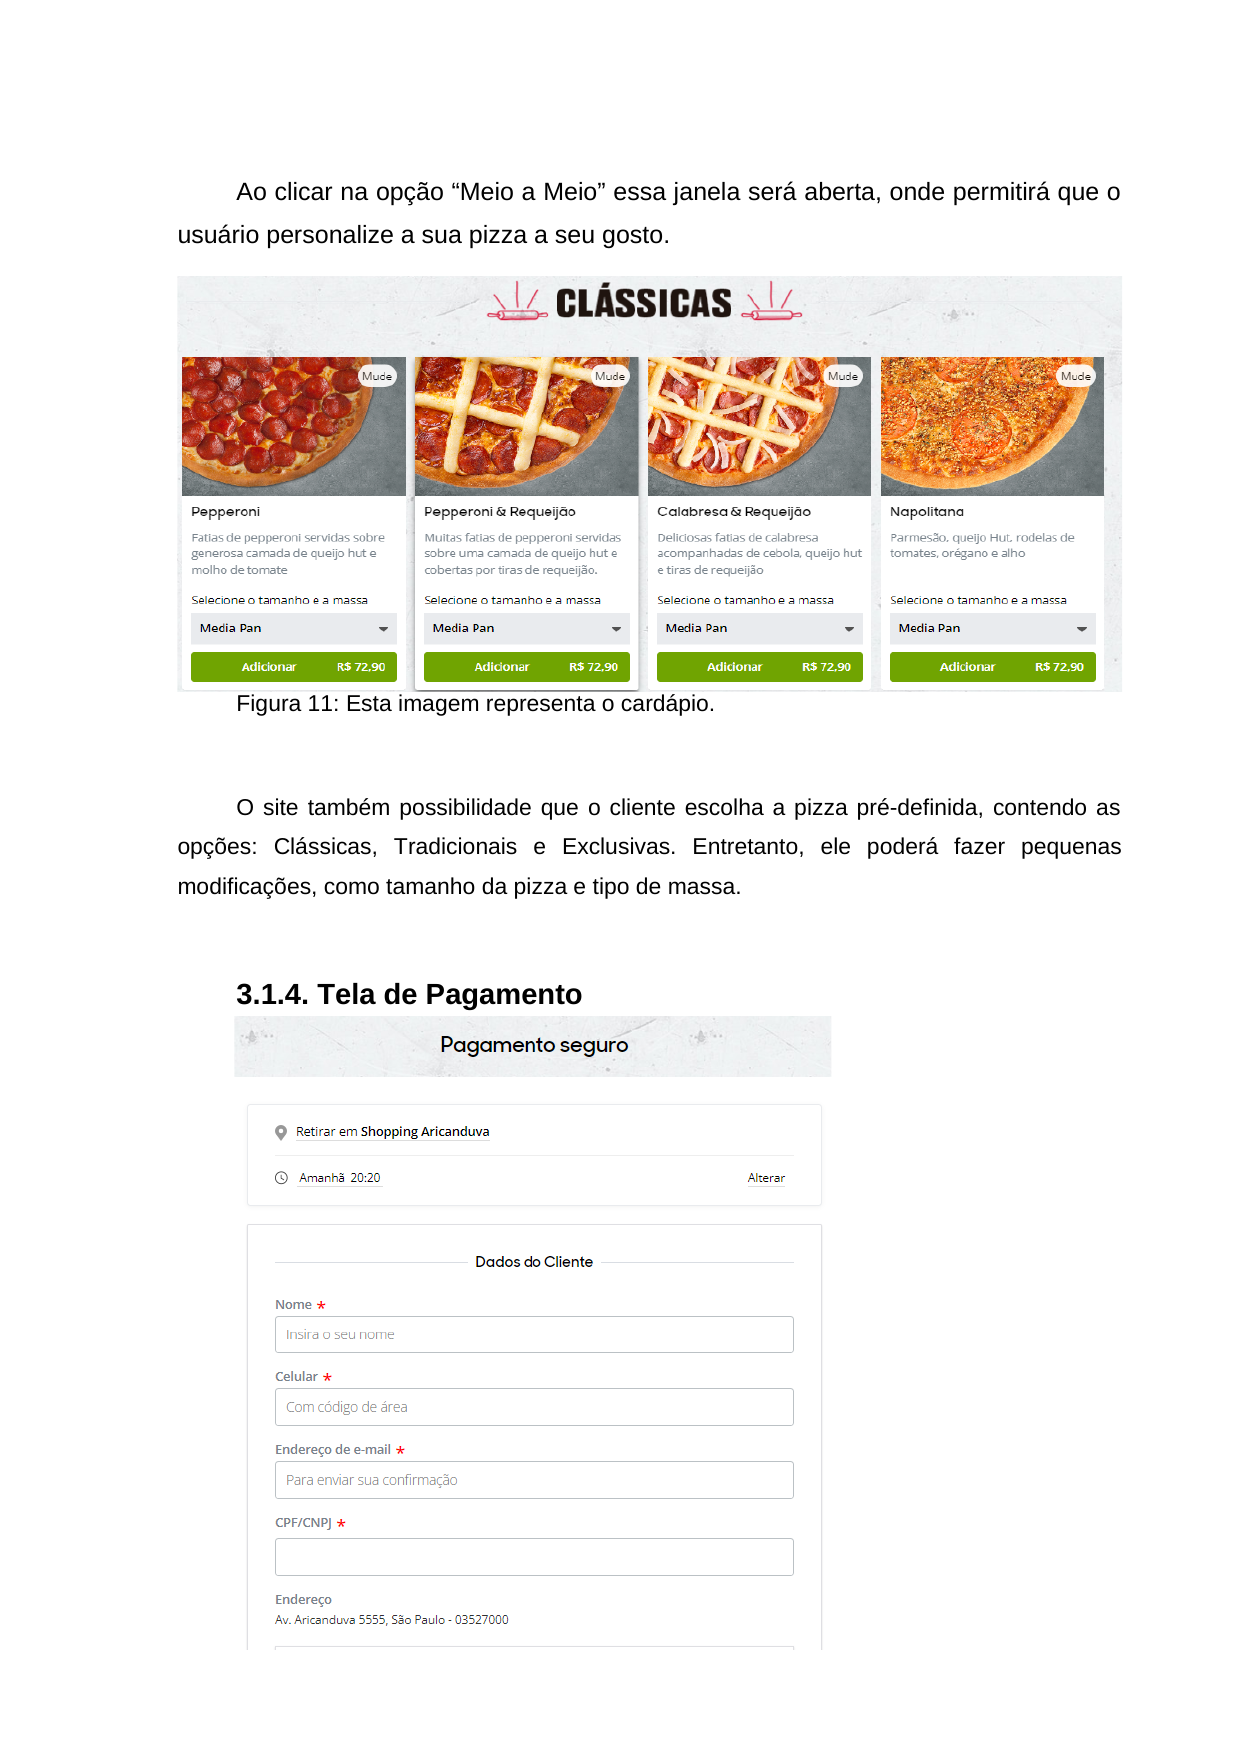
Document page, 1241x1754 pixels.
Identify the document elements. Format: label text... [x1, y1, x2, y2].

picture [234, 1016, 832, 1650]
text 3.1.4. Tela de Pagamento [177, 977, 1122, 1010]
text O site também possibilidade que o cliente escolha a pizza pré-definida, contendo as opções: Clássicas, Tradicionais e Exclusivas. Entretanto, ele poderá fazer pequenas modificações, como tamanho da pizza e tipo de massa. [177, 794, 1122, 899]
text Ao clicar na opção “Meio a Meio” essa janela será aberta, onde permitirá que o usuário personalize a sua pizza a seu gosto. [177, 177, 1122, 249]
picture [177, 276, 1123, 692]
text Figura 11: Esta imagem representa o cardápio. [177, 690, 1122, 716]
